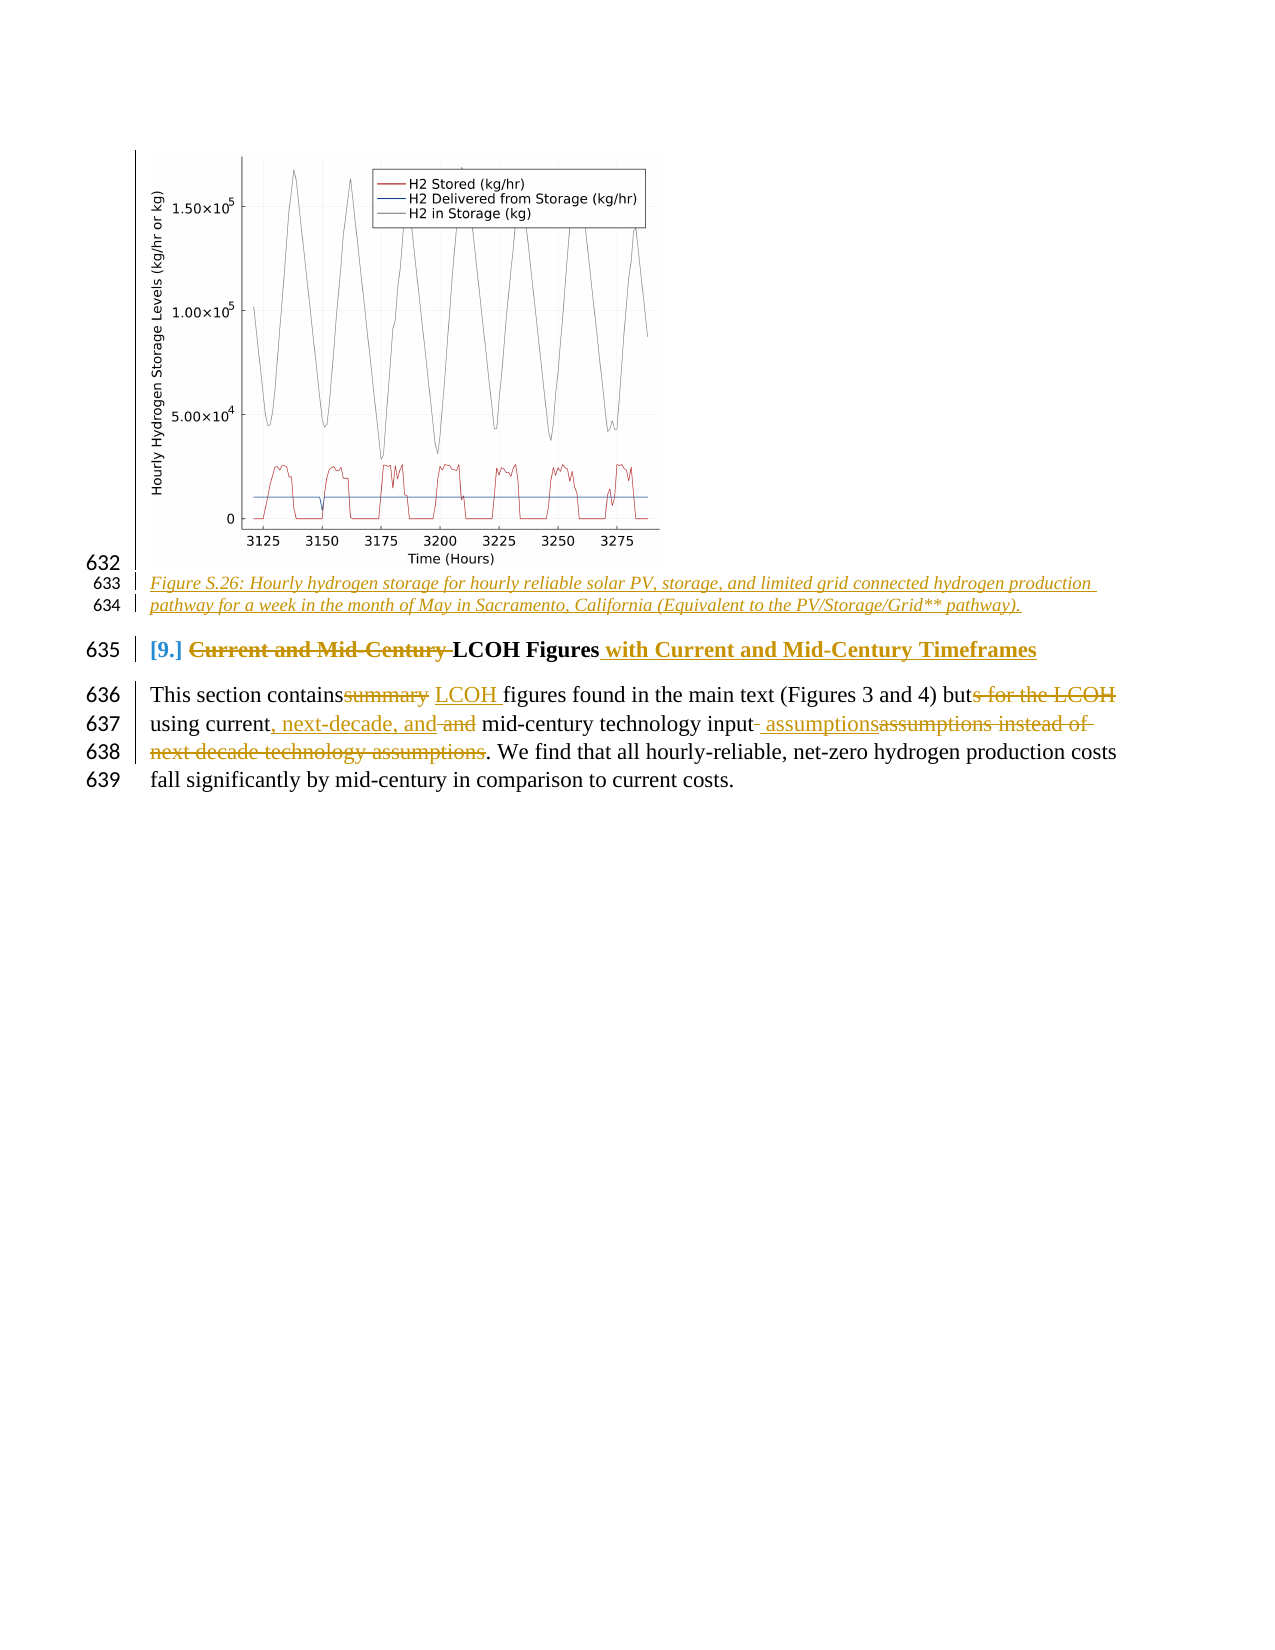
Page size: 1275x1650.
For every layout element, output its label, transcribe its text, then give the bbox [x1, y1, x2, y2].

subtitle LCOH Figures [150, 636, 1125, 662]
text This section contains figures found in the main text (Figures 3 and 4) but using current mid-century technology input. We find that all hourly-reliable, net-zero hydrogen production costs fall significantly by mid-century in comparison to current costs. [150, 681, 1125, 793]
picture [150, 150, 667, 570]
